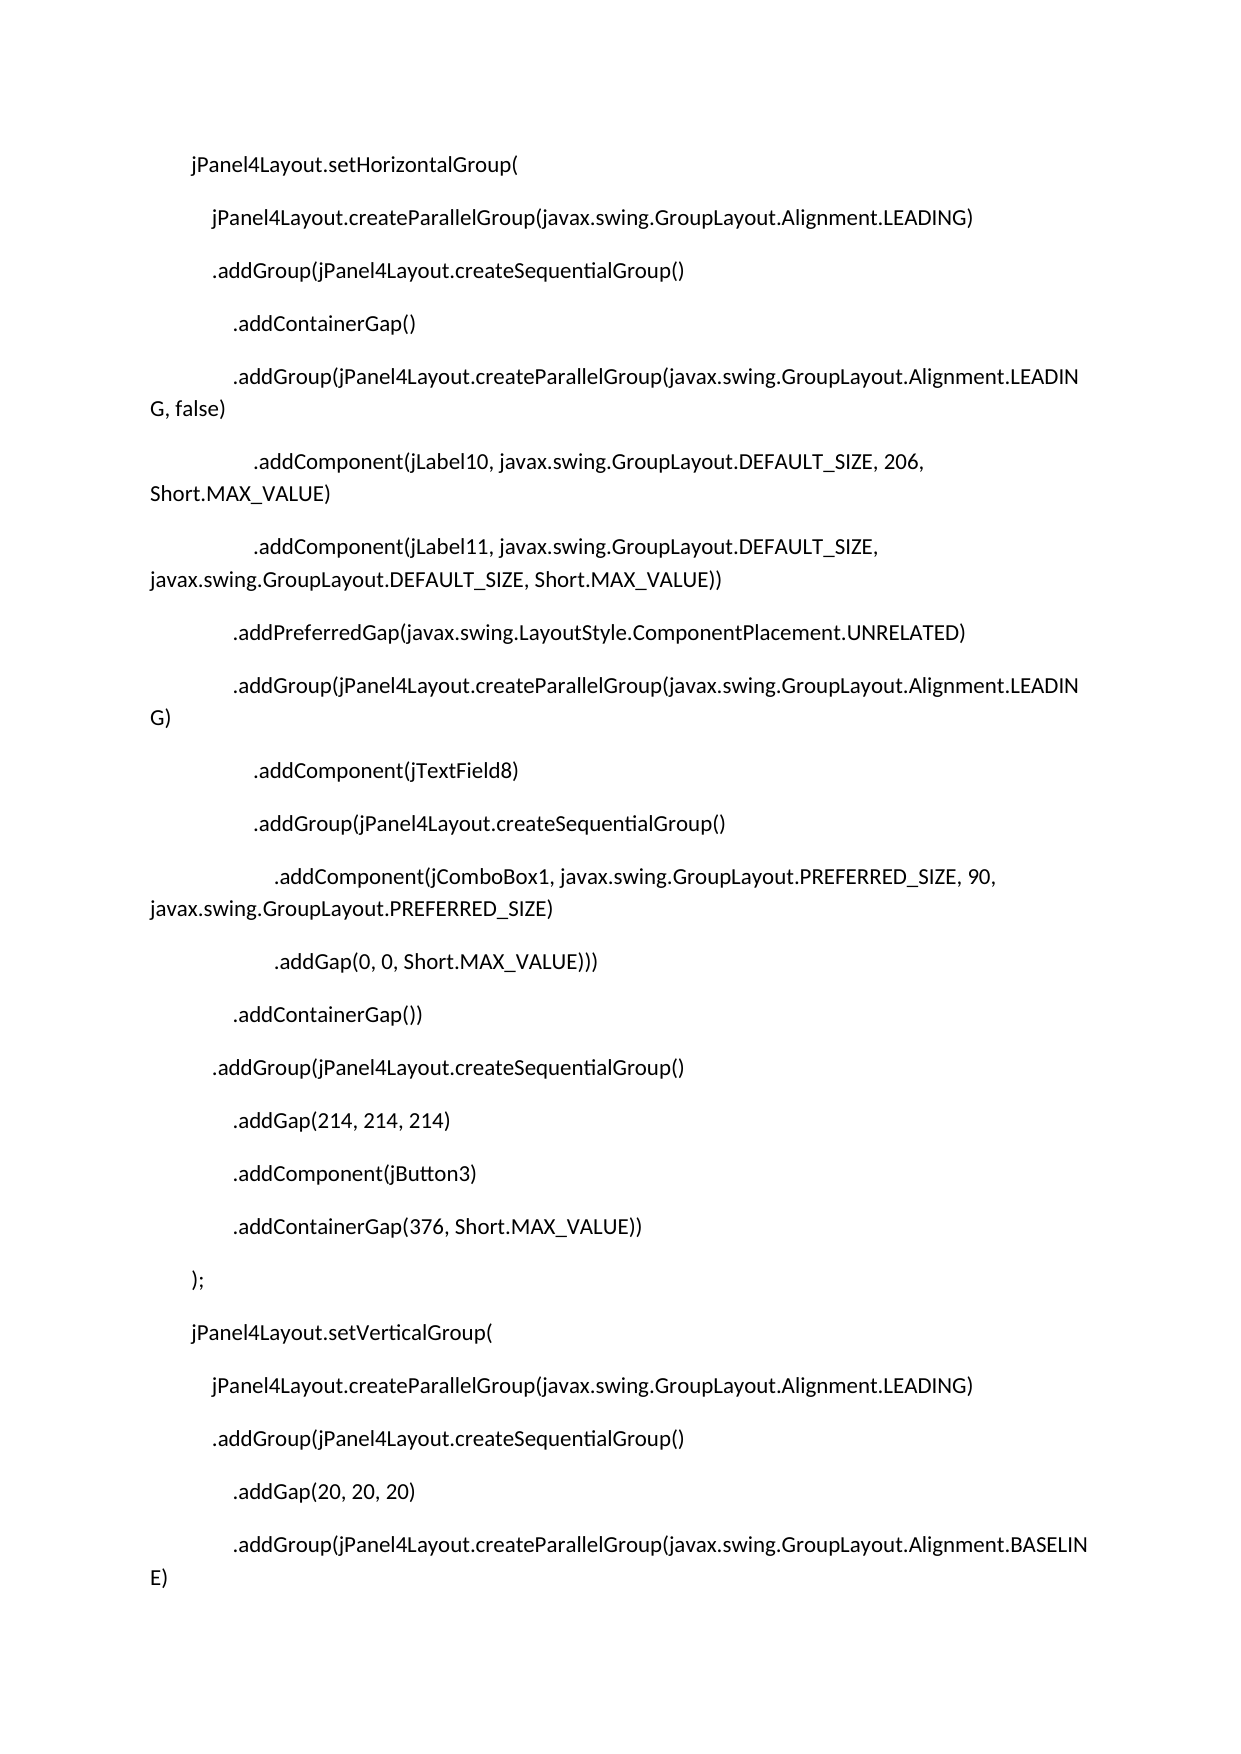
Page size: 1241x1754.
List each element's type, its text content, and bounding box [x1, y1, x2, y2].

text .addGroup(jPanel4Layout.createParallelGroup(javax.swing.GroupLayout.Alignment.BASELINE) [150, 1530, 1090, 1591]
text .addContainerGap() [150, 309, 1090, 337]
text .addComponent(jButton3) [150, 1159, 1090, 1187]
text .addComponent(jLabel10, javax.swing.GroupLayout.DEFAULT_SIZE, 206, Short.MAX_VALUE) [150, 447, 1090, 507]
text jPanel4Layout.createParallelGroup(javax.swing.GroupLayout.Alignment.LEADING) [150, 1371, 1090, 1399]
text .addGroup(jPanel4Layout.createSequentialGroup() [150, 256, 1090, 284]
text .addGroup(jPanel4Layout.createSequentialGroup() [150, 1053, 1090, 1081]
text .addGroup(jPanel4Layout.createSequentialGroup() [150, 1424, 1090, 1452]
text .addComponent(jLabel11, javax.swing.GroupLayout.DEFAULT_SIZE, javax.swing.GroupLayout.DEFAULT_SIZE, Short.MAX_VALUE)) [150, 532, 1090, 593]
text .addPreferredGap(javax.swing.LayoutStyle.ComponentPlacement.UNRELATED) [150, 618, 1090, 646]
text .addContainerGap()) [150, 1000, 1090, 1028]
text .addGroup(jPanel4Layout.createParallelGroup(javax.swing.GroupLayout.Alignment.LEADING) [150, 671, 1090, 731]
text jPanel4Layout.setVerticalGroup( [150, 1318, 1090, 1346]
text .addComponent(jTextField8) [150, 756, 1090, 784]
text jPanel4Layout.setHorizontalGroup( [150, 150, 1090, 178]
text .addContainerGap(376, Short.MAX_VALUE)) [150, 1212, 1090, 1240]
text .addComponent(jComboBox1, javax.swing.GroupLayout.PREFERRED_SIZE, 90, javax.swing.GroupLayout.PREFERRED_SIZE) [150, 862, 1090, 922]
text ); [150, 1265, 1090, 1293]
text .addGroup(jPanel4Layout.createParallelGroup(javax.swing.GroupLayout.Alignment.LEADING, false) [150, 362, 1090, 422]
text .addGap(20, 20, 20) [150, 1477, 1090, 1505]
text jPanel4Layout.createParallelGroup(javax.swing.GroupLayout.Alignment.LEADING) [150, 203, 1090, 231]
text .addGroup(jPanel4Layout.createSequentialGroup() [150, 809, 1090, 837]
text .addGap(0, 0, Short.MAX_VALUE))) [150, 947, 1090, 975]
text .addGap(214, 214, 214) [150, 1106, 1090, 1134]
